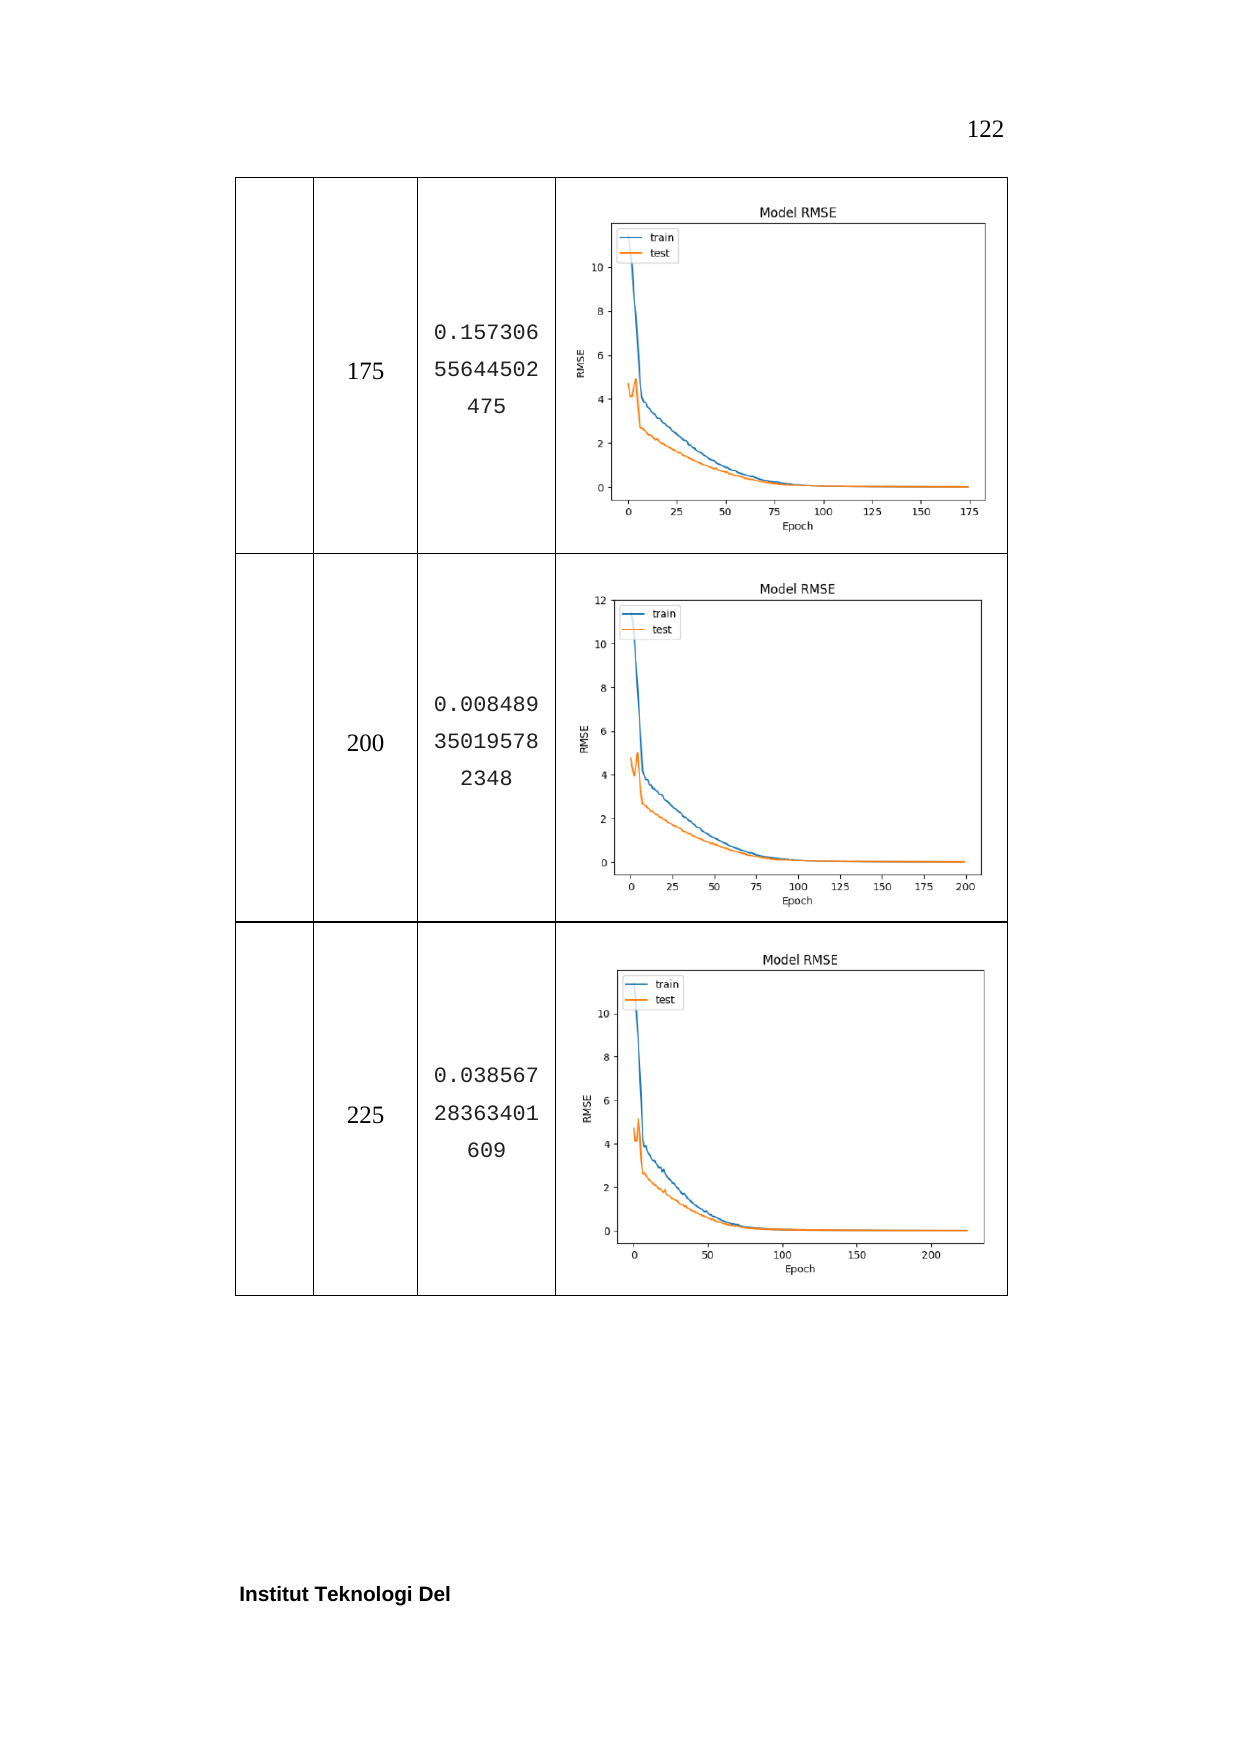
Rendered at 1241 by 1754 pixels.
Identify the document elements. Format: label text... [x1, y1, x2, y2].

picture [573, 203, 990, 539]
table_cell 0.008489350195782348 [418, 554, 555, 921]
table_cell 0.15730655644502475 [418, 178, 555, 552]
table_cell [236, 554, 313, 921]
table_cell [556, 923, 1007, 1295]
table_cell 225 [314, 923, 417, 1295]
table_cell 200 [314, 554, 417, 921]
picture [578, 947, 985, 1281]
table_cell 0.03856728363401609 [418, 923, 555, 1295]
table_cell 175 [314, 178, 417, 552]
picture [575, 578, 988, 908]
table_cell [236, 923, 313, 1295]
table_cell [556, 178, 1007, 552]
table_cell [236, 178, 313, 552]
table_cell [556, 554, 1007, 921]
